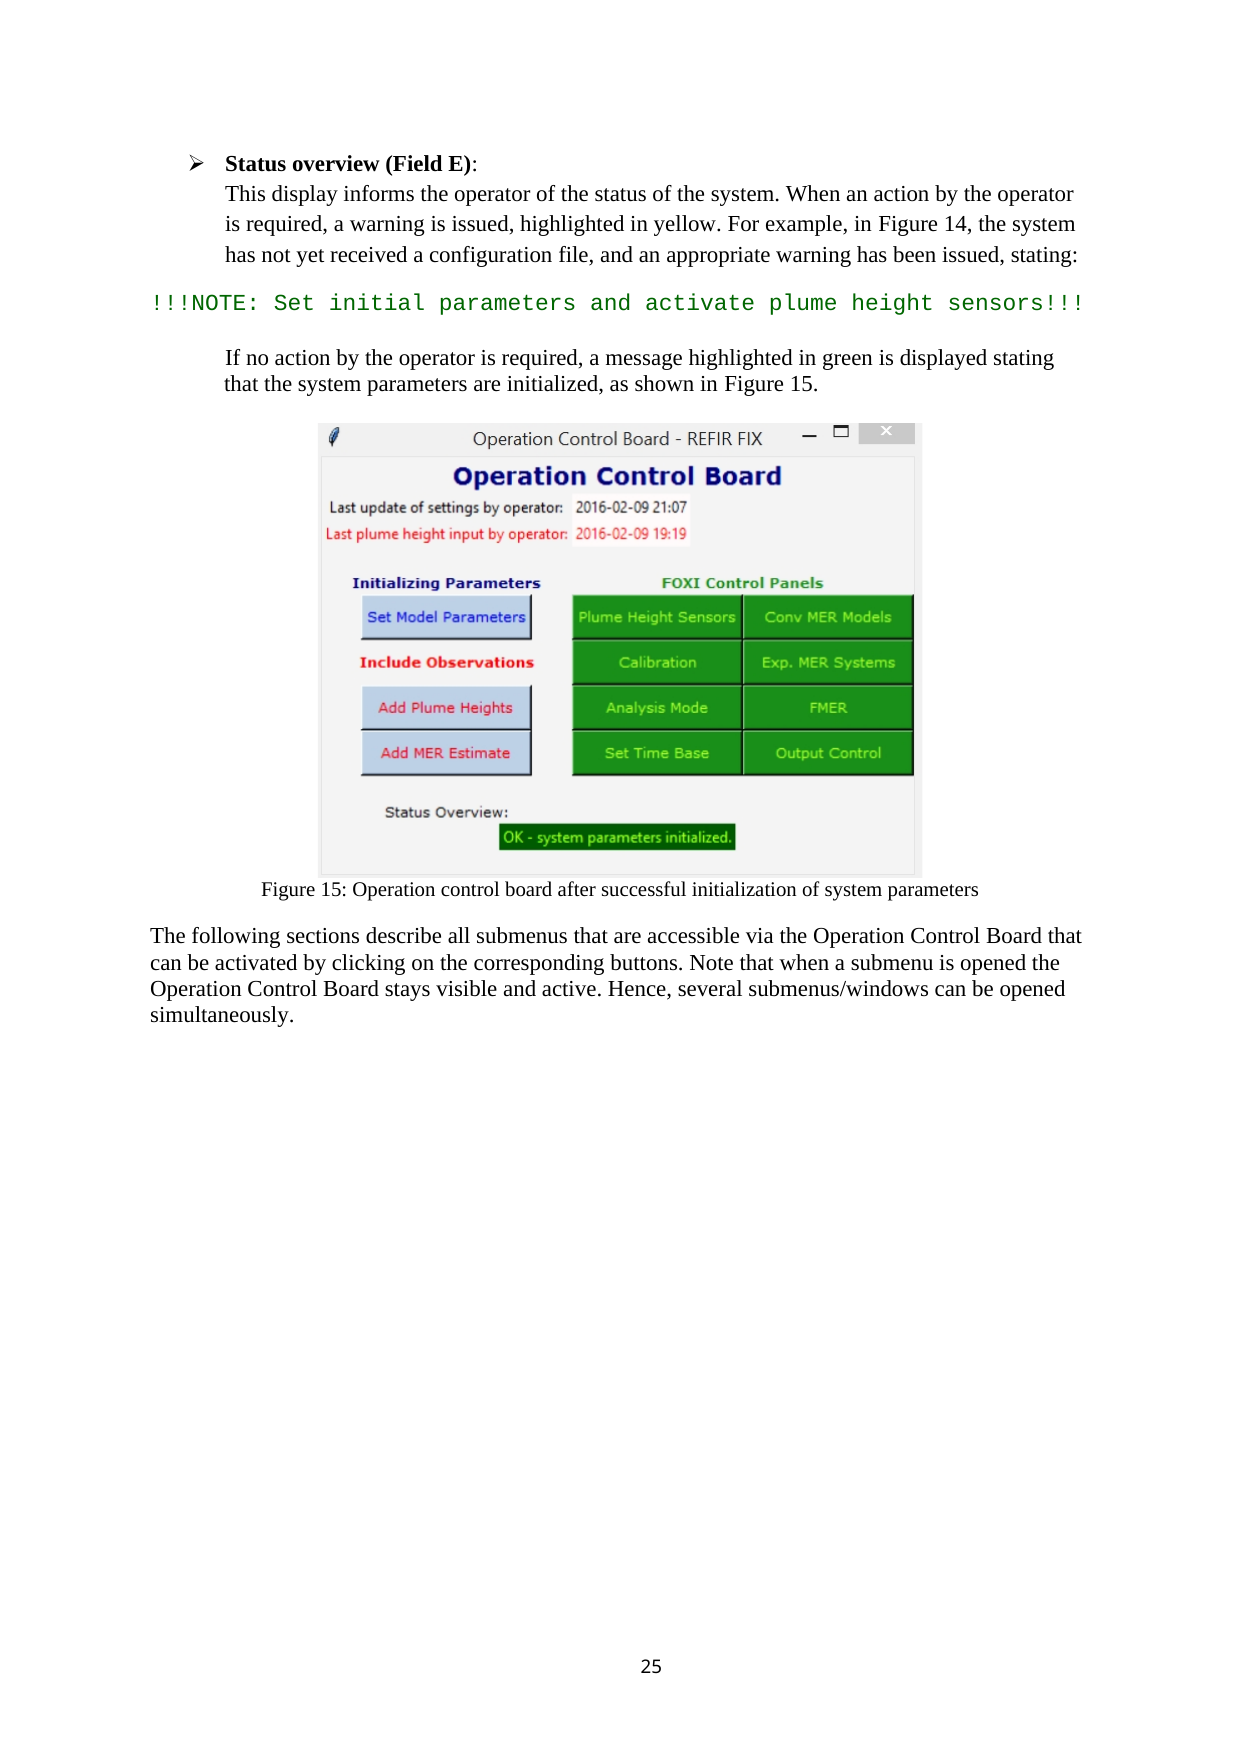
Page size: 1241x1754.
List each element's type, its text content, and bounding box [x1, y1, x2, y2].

list This display informs the operator of the status of the system. When an action by the operator is required, a warning is issued, highlighted in yellow. For example, in Figure 14, the system has not yet received a configuration file, and an appropriate warning has been issued, stating: [225, 180, 1090, 267]
list Status overview (Field E): [187, 150, 1090, 176]
picture [317, 423, 923, 878]
text If no action by the operator is required, a message highlighted in green is displayed stating that the system parameters are initialized, as shown in Figure 15. [224, 344, 1090, 397]
text The following sections describe all submenus that are accessible via the Operation Control Board that can be activated by clicking on the corresponding buttons. Note that when a submenu is opened the Operation Control Board stays visible and active. Hence, several submenus/windows can be opened simultaneously. [150, 922, 1090, 1028]
text !!!NOTE: Set initial parameters and activate plume height sensors!!! [150, 292, 1090, 344]
text Figure 15: Operation control board after successful initialization of system parameters [150, 877, 1090, 901]
